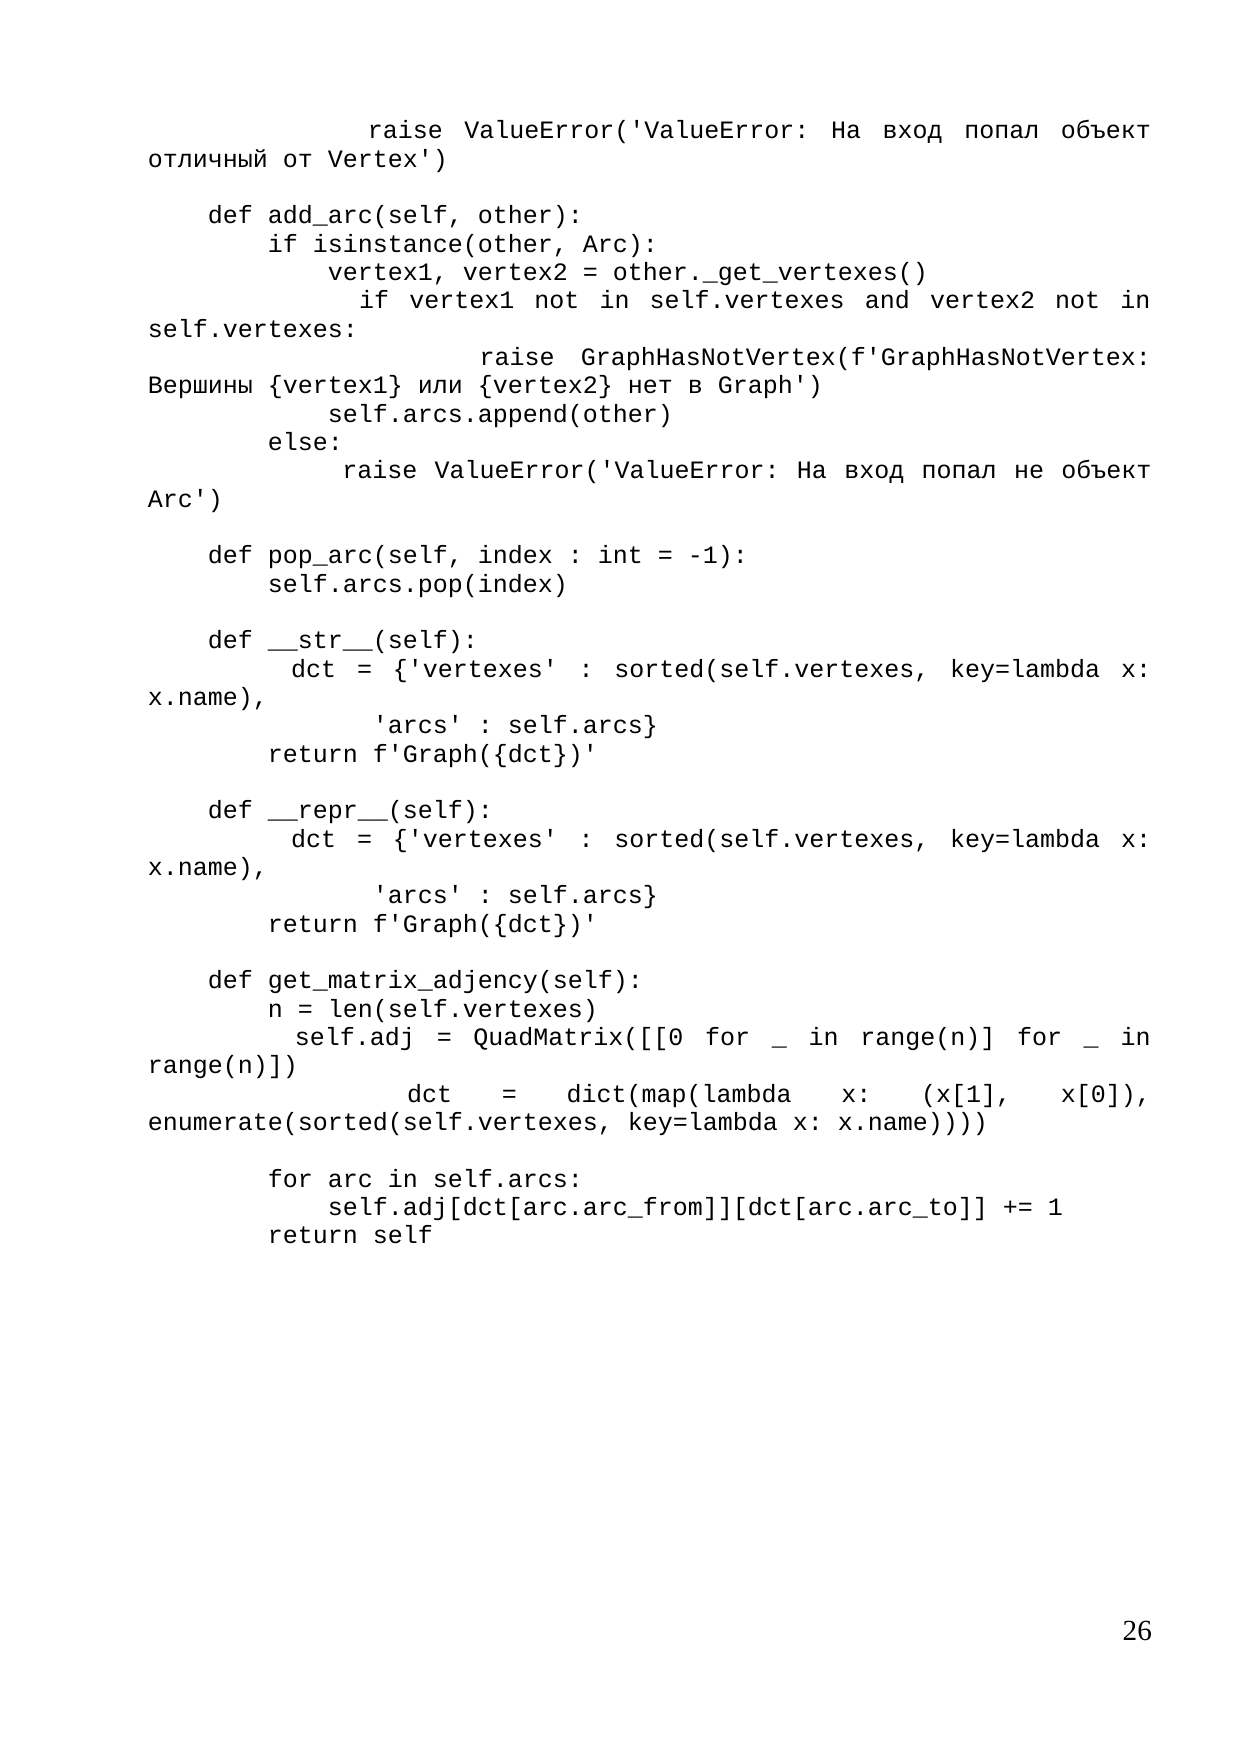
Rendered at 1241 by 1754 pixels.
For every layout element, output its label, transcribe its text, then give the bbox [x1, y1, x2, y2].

text self.arcs.append(other) [148, 401, 1152, 430]
text if isinstance(other, Arc): [148, 231, 1152, 260]
text self.arcs.pop(index) [148, 571, 1152, 600]
text vertex1, vertex2 = other._get_vertexes() [148, 260, 1152, 288]
text for arc in self.arcs: [148, 1166, 1152, 1195]
text dct = {'vertexes' : sorted(self.vertexes, key=lambda x: x.name), [148, 826, 1152, 883]
text self.adj[dct[arc.arc_from]][dct[arc.arc_to]] += 1 [148, 1195, 1152, 1223]
text def pop_arc(self, index : int = -1): [148, 543, 1152, 571]
text dct = dict(map(lambda x: (x[1], x[0]), enumerate(sorted(self.vertexes, key=lambda x: x.name)))) [148, 1081, 1152, 1138]
text return self [148, 1223, 1152, 1251]
text def add_arc(self, other): [148, 203, 1152, 231]
text return f'Graph({dct})' [148, 911, 1152, 940]
text 'arcs' : self.arcs} [148, 883, 1152, 911]
text raise GraphHasNotVertex(f'GraphHasNotVertex: Вершины {vertex1} или {vertex2} нет в Graph') [148, 345, 1152, 401]
text dct = {'vertexes' : sorted(self.vertexes, key=lambda x: x.name), [148, 656, 1152, 713]
text else: [148, 430, 1152, 458]
text raise ValueError('ValueError: На вход попал объект отличный от Vertex') [148, 118, 1152, 175]
text raise ValueError('ValueError: На вход попал не объект Arc') [148, 458, 1152, 515]
text self.adj = QuadMatrix([[0 for _ in range(n)] for _ in range(n)]) [148, 1025, 1152, 1081]
text 'arcs' : self.arcs} [148, 713, 1152, 741]
text def __str__(self): [148, 628, 1152, 656]
text if vertex1 not in self.vertexes and vertex2 not in self.vertexes: [148, 288, 1152, 345]
text return f'Graph({dct})' [148, 741, 1152, 770]
text def __repr__(self): [148, 798, 1152, 826]
text n = len(self.vertexes) [148, 996, 1152, 1025]
text def get_matrix_adjency(self): [148, 968, 1152, 996]
